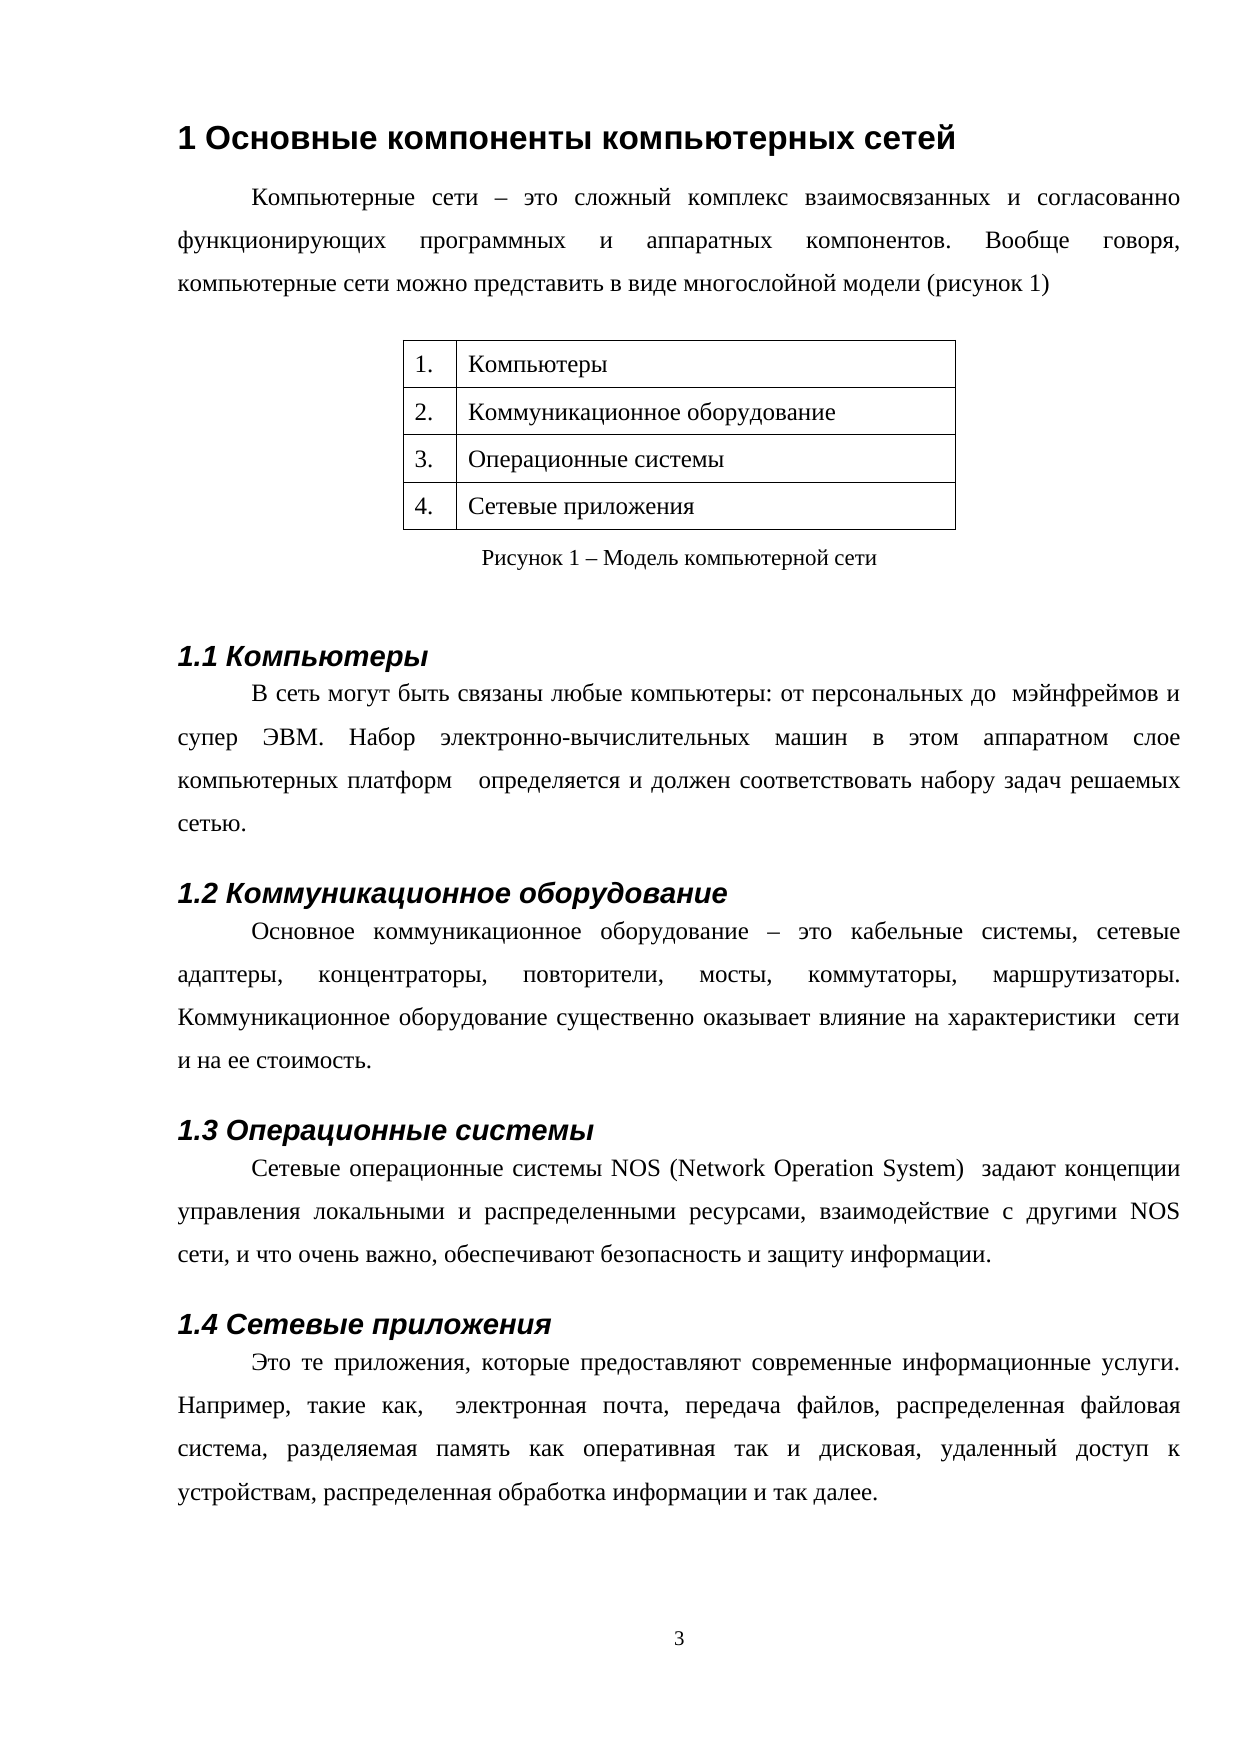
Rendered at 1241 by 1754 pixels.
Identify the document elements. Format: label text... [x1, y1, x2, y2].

text Сетевые операционные системы NOS (Network Operation System) задают концепции управления локальными и распределенными ресурсами, взаимодействие с другими NOS сети, и что очень важно, обеспечивают безопасность и защиту информации. [177, 1153, 1181, 1268]
text 1.2 Коммуникационное оборудование [177, 876, 1181, 909]
table_cell Операционные системы [457, 435, 955, 482]
table_cell Рисунок 1 – Модель компьютерной сети [403, 530, 955, 585]
text Компьютерные сети – это сложный комплекс взаимосвязанных и согласованно функционирующих программных и аппаратных компонентов. Вообще говоря, компьютерные сети можно представить в виде многослойной модели (рисунок 1) [177, 182, 1181, 297]
table_cell 2. [404, 388, 456, 434]
table_header 1. [404, 341, 456, 387]
text 1.4 Сетевые приложения [177, 1307, 1181, 1341]
text В сеть могут быть связаны любые компьютеры: от персональных до мэйнфреймов и супер ЭВМ. Набор электронно-вычислительных машин в этом аппаратном слое компьютерных платформ определяется и должен соответствовать набору задач решаемых сетью. [177, 678, 1181, 837]
table_cell Коммуникационное оборудование [457, 388, 955, 434]
text Это те приложения, которые предоставляют современные информационные услуги. Например, такие как, электронная почта, передача файлов, распределенная файловая система, разделяемая память как оперативная так и дисковая, удаленный доступ к устройствам, распределенная обработка информации и так далее. [177, 1347, 1181, 1505]
table_cell 4. [404, 483, 456, 529]
text Основное коммуникационное оборудование – это кабельные системы, сетевые адаптеры, концентраторы, повторители, мосты, коммутаторы, маршрутизаторы. Коммуникационное оборудование существенно оказывает влияние на характеристики сети и на ее стоимость. [177, 916, 1181, 1074]
text 1 Основные компоненты компьютерных сетей [177, 118, 1181, 157]
text 1.3 Операционные системы [177, 1113, 1181, 1147]
text 1.1 Компьютеры [177, 639, 1181, 672]
table_cell Сетевые приложения [457, 483, 955, 529]
table_header Компьютеры [457, 341, 955, 387]
table_cell 3. [404, 435, 456, 482]
